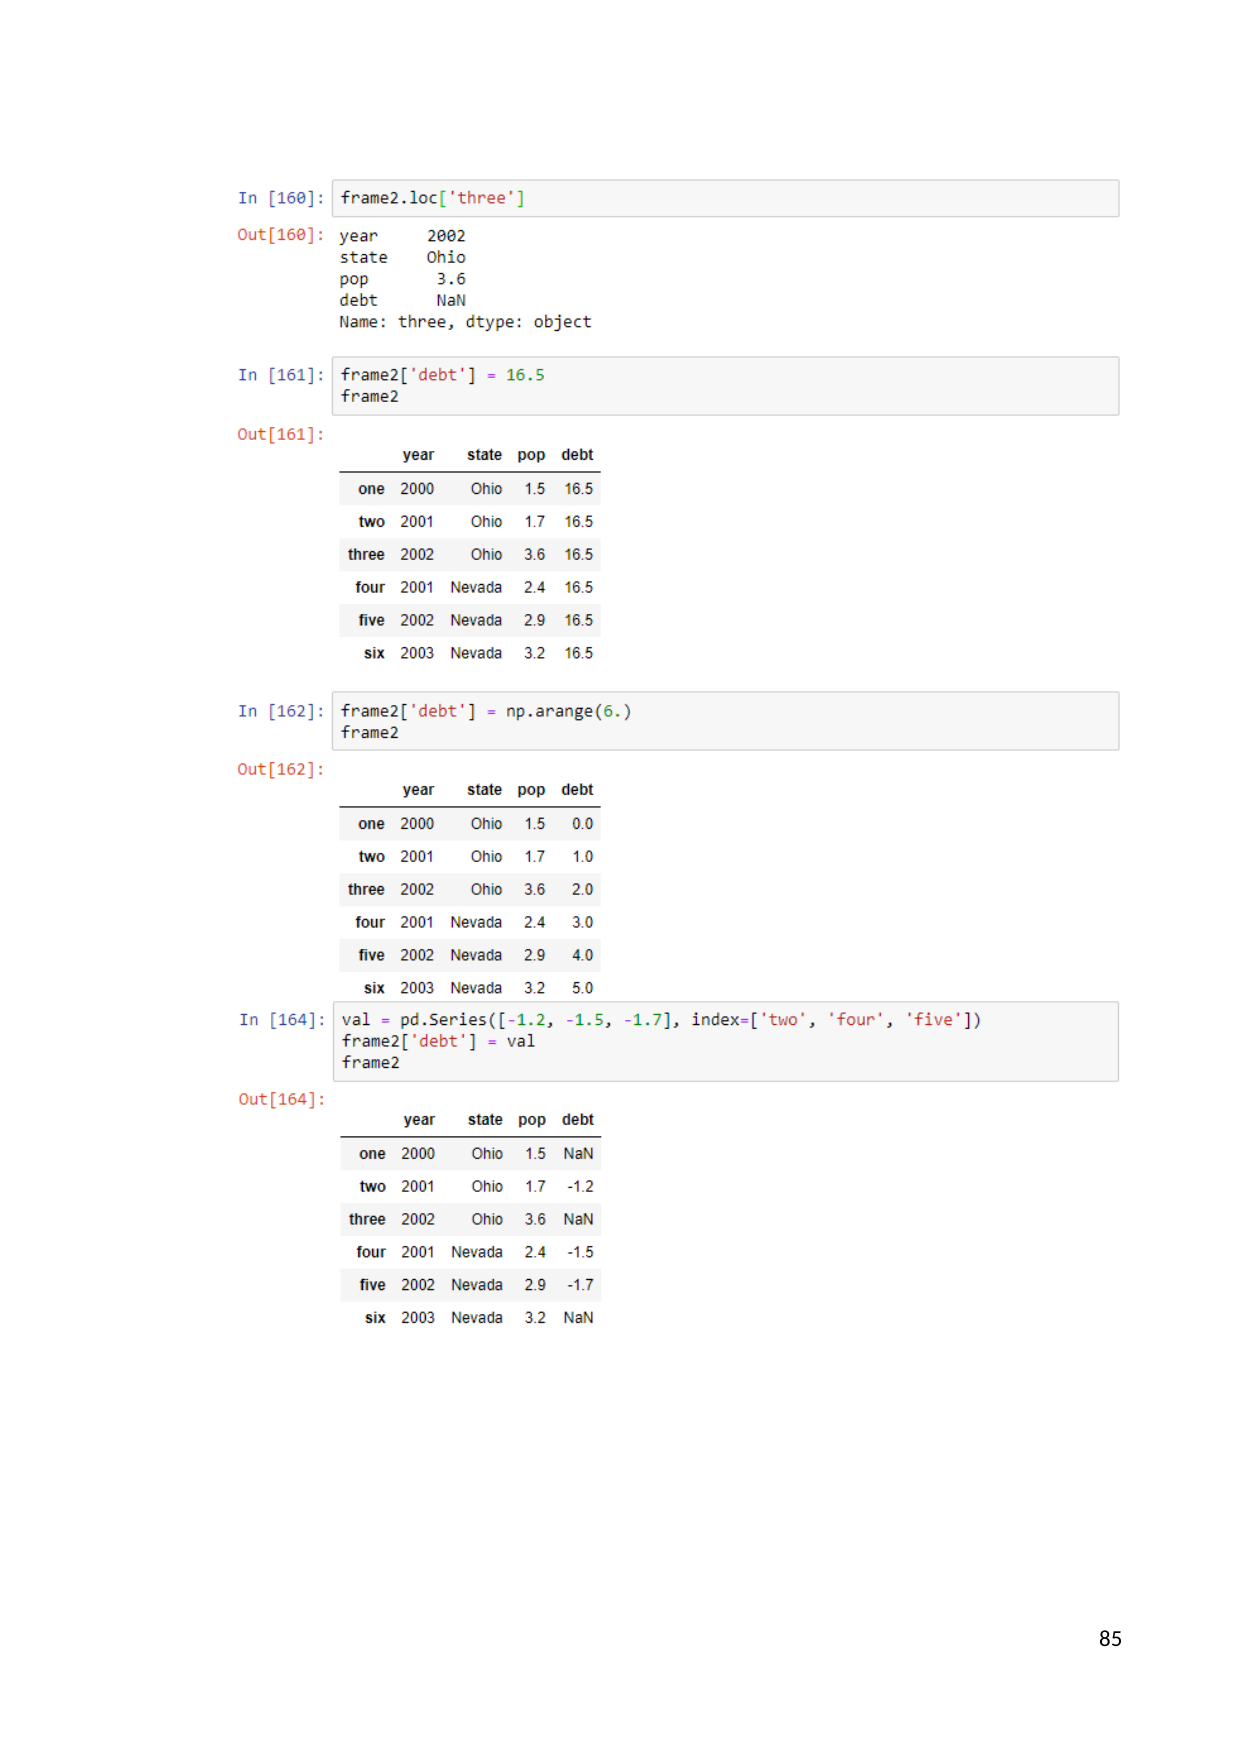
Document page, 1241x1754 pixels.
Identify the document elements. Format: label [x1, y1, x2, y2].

picture [236, 177, 1123, 1332]
